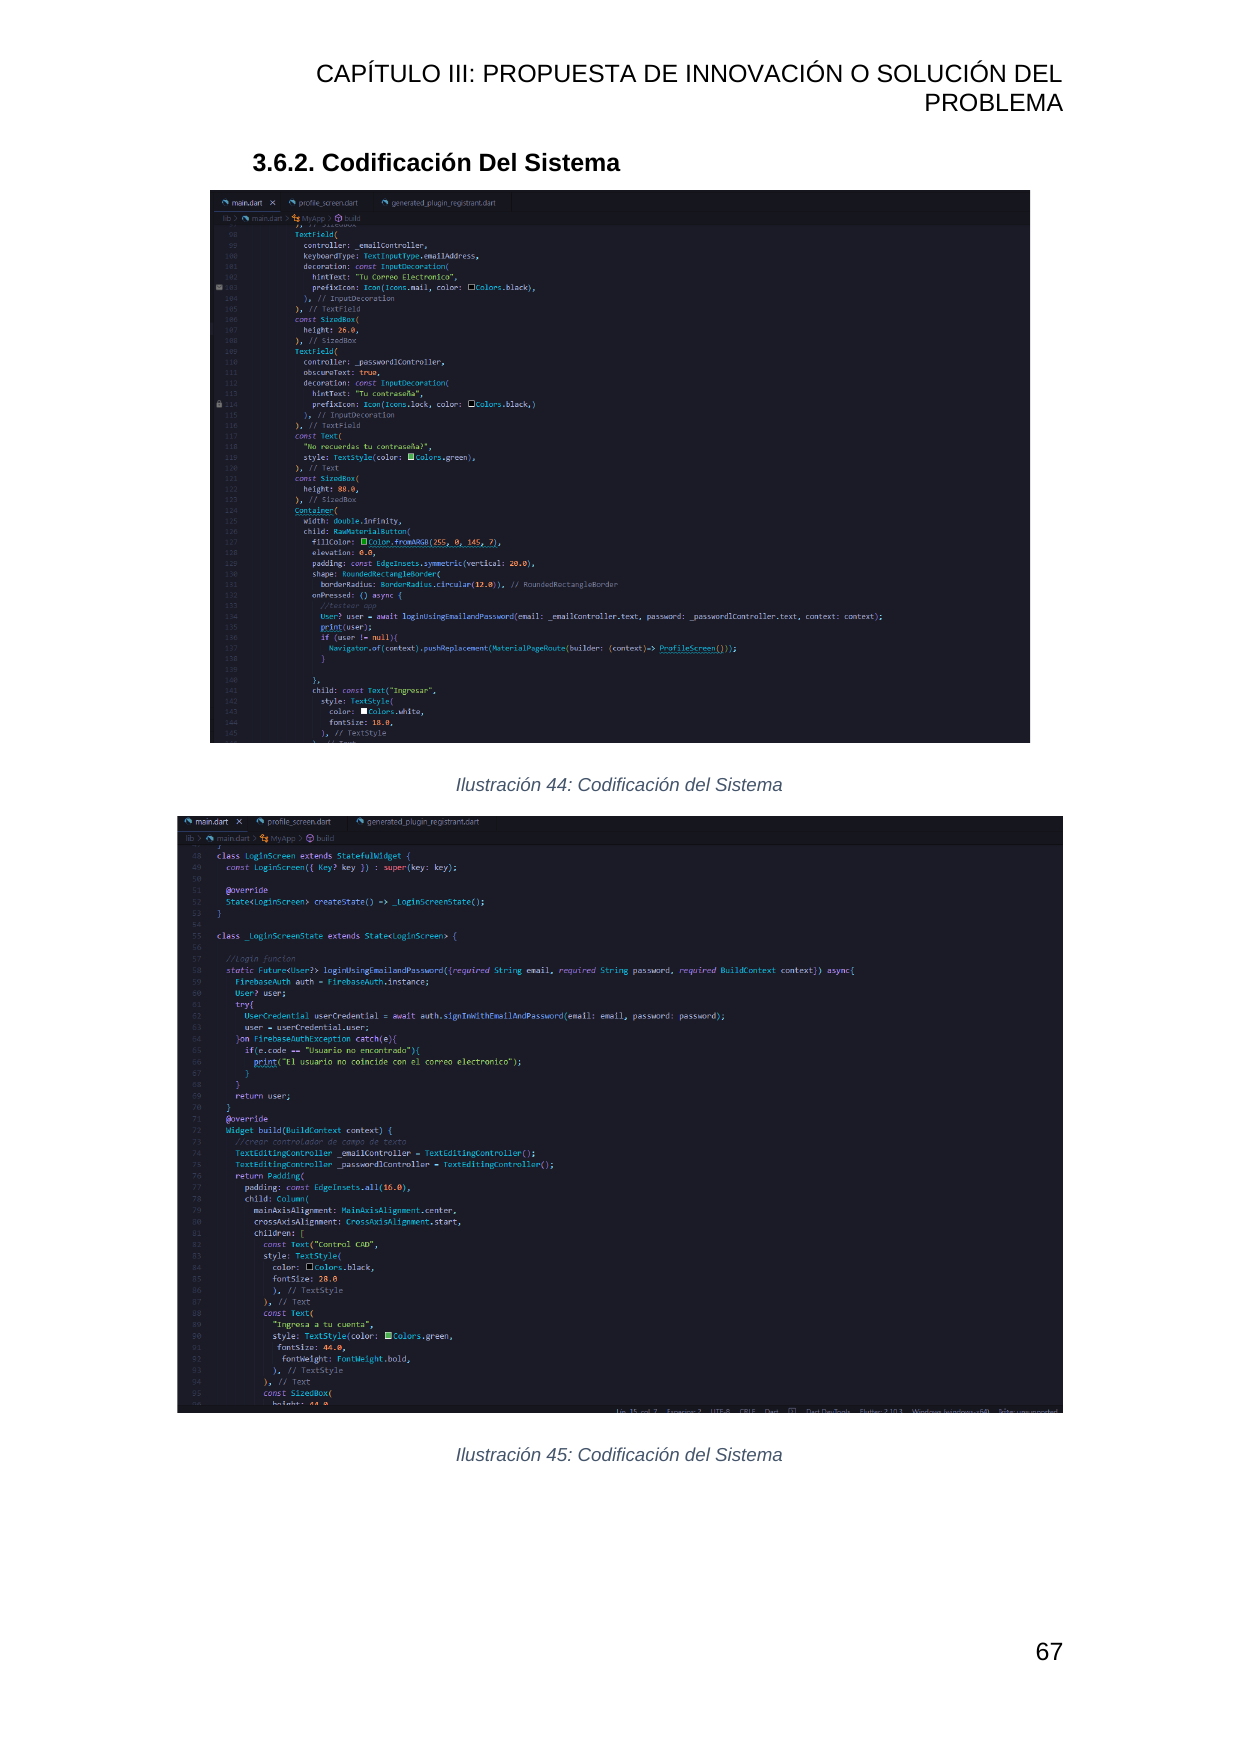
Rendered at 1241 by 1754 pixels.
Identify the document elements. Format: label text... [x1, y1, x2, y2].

text Ilustración 44: Codificación del Sistema [177, 773, 1063, 795]
picture [177, 816, 1063, 1413]
text Ilustración 45: Codificación del Sistema [177, 1443, 1063, 1465]
subtitle Codificación Del Sistema [252, 148, 1063, 176]
picture [210, 190, 1030, 743]
